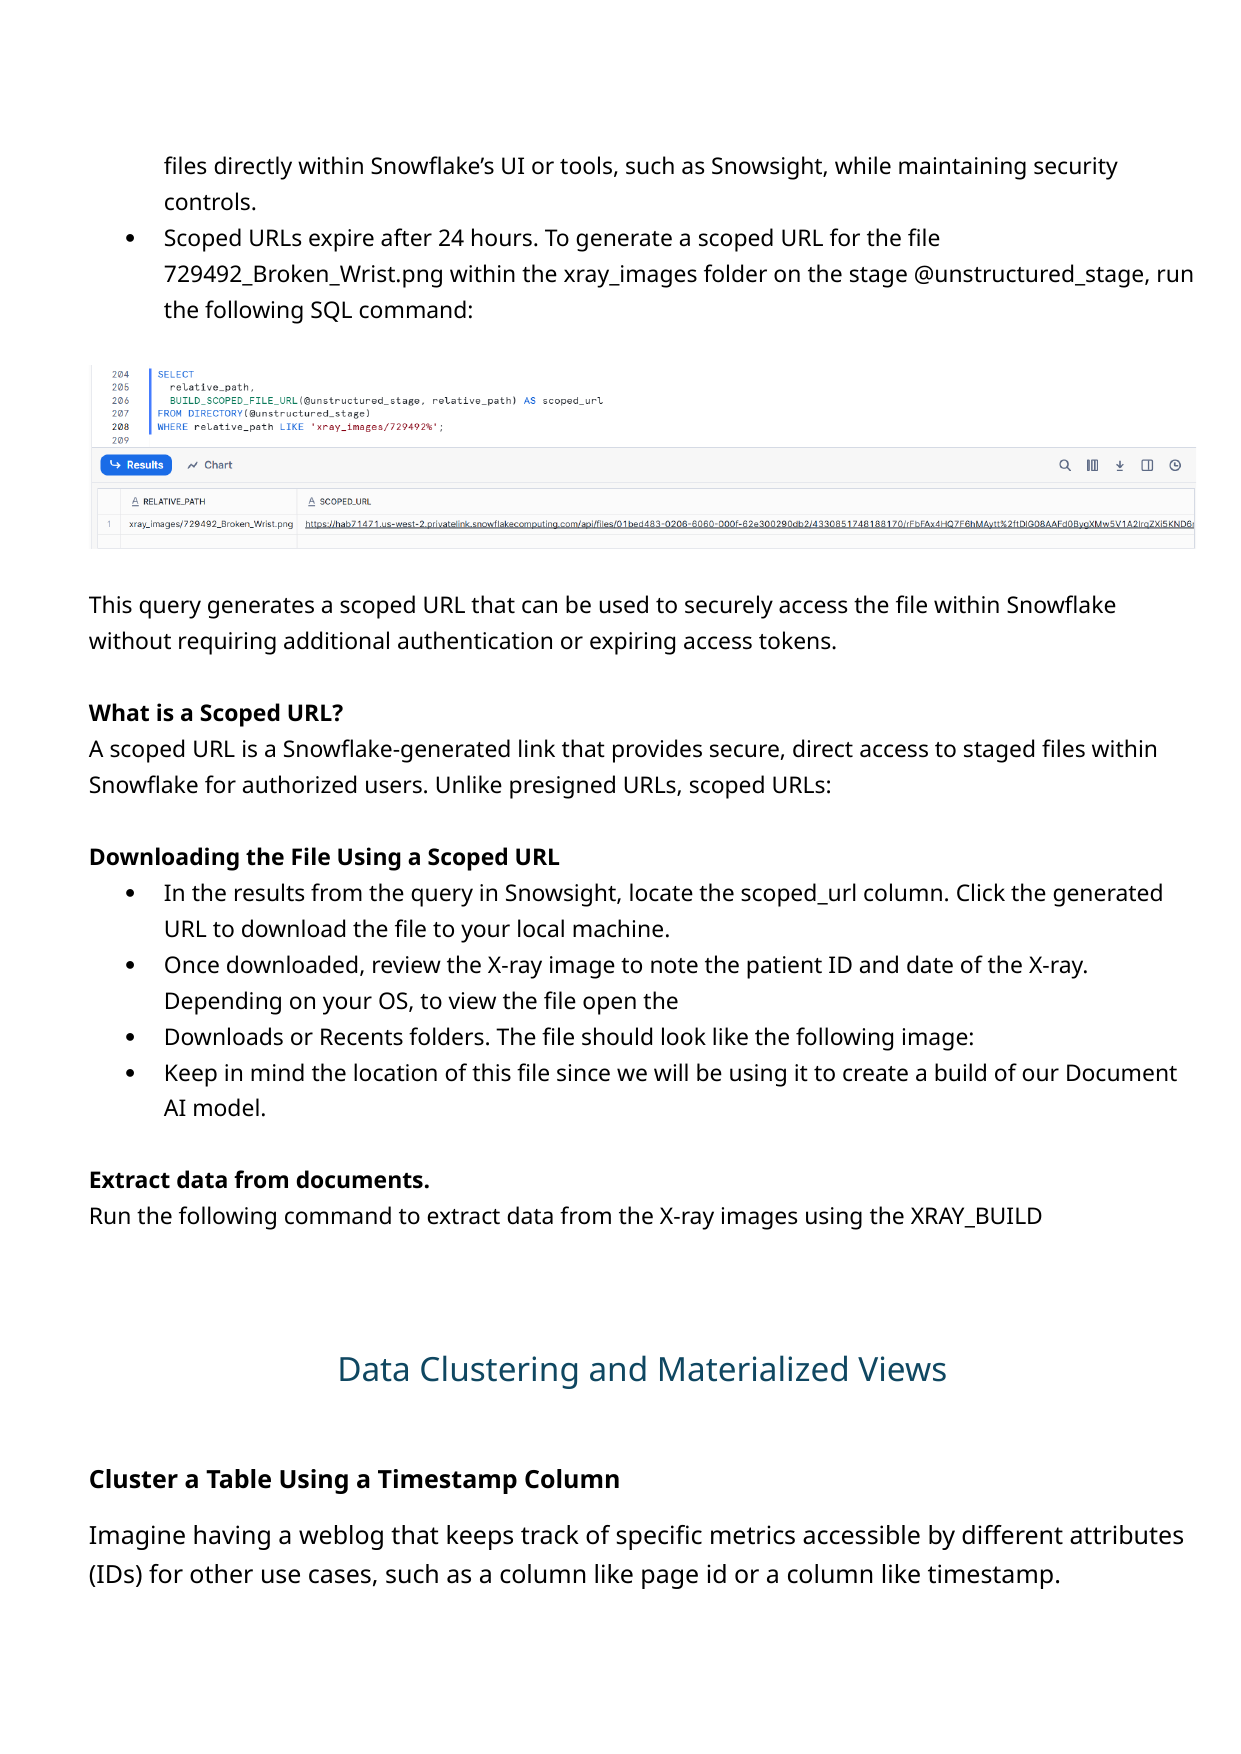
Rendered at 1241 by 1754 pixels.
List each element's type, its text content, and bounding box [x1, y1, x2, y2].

text Downloading the File Using a Scoped URL [89, 841, 1196, 872]
text What is a Scoped URL? [89, 697, 1196, 728]
list Downloads or Recents folders. The file should look like the following image: [126, 1021, 1196, 1052]
picture [88, 365, 1197, 549]
list In the results from the query in Snowsight, locate the scoped_url column. Click the generated URL to download the file to your local machine. [126, 877, 1196, 944]
subtitle Data Clustering and Materialized Views [89, 1346, 1196, 1391]
list Once downloaded, review the X-ray image to note the patient ID and date of the X-ray. Depending on your OS, to view the file open the [126, 949, 1196, 1016]
text Run the following command to extract data from the X-ray images using the XRAY_BUILD [89, 1200, 1196, 1231]
list Keep in mind the location of this file since we will be using it to create a build of our Document AI model. [126, 1056, 1196, 1124]
text Imagine having a weblog that keeps track of specific metrics accessible by different attributes (IDs) for other use cases, such as a column like page id or a column like timestamp. [89, 1518, 1196, 1591]
text This query generates a scoped URL that can be used to securely access the file within Snowflake without requiring additional authentication or expiring access tokens. [89, 589, 1196, 656]
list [126, 150, 1196, 217]
text A scoped URL is a Snowflake-generated link that provides secure, direct access to staged files within Snowflake for authorized users. Unlike presigned URLs, scoped URLs: [89, 733, 1196, 800]
list Scoped URLs expire after 24 hours. To generate a scoped URL for the file 729492_Broken_Wrist.png within the xray_images folder on the stage @unstructured_stage, run the following SQL command: [126, 222, 1196, 325]
text Extract data from documents. [89, 1164, 1196, 1196]
text Cluster a Table Using a Timestamp Column [89, 1462, 1196, 1496]
